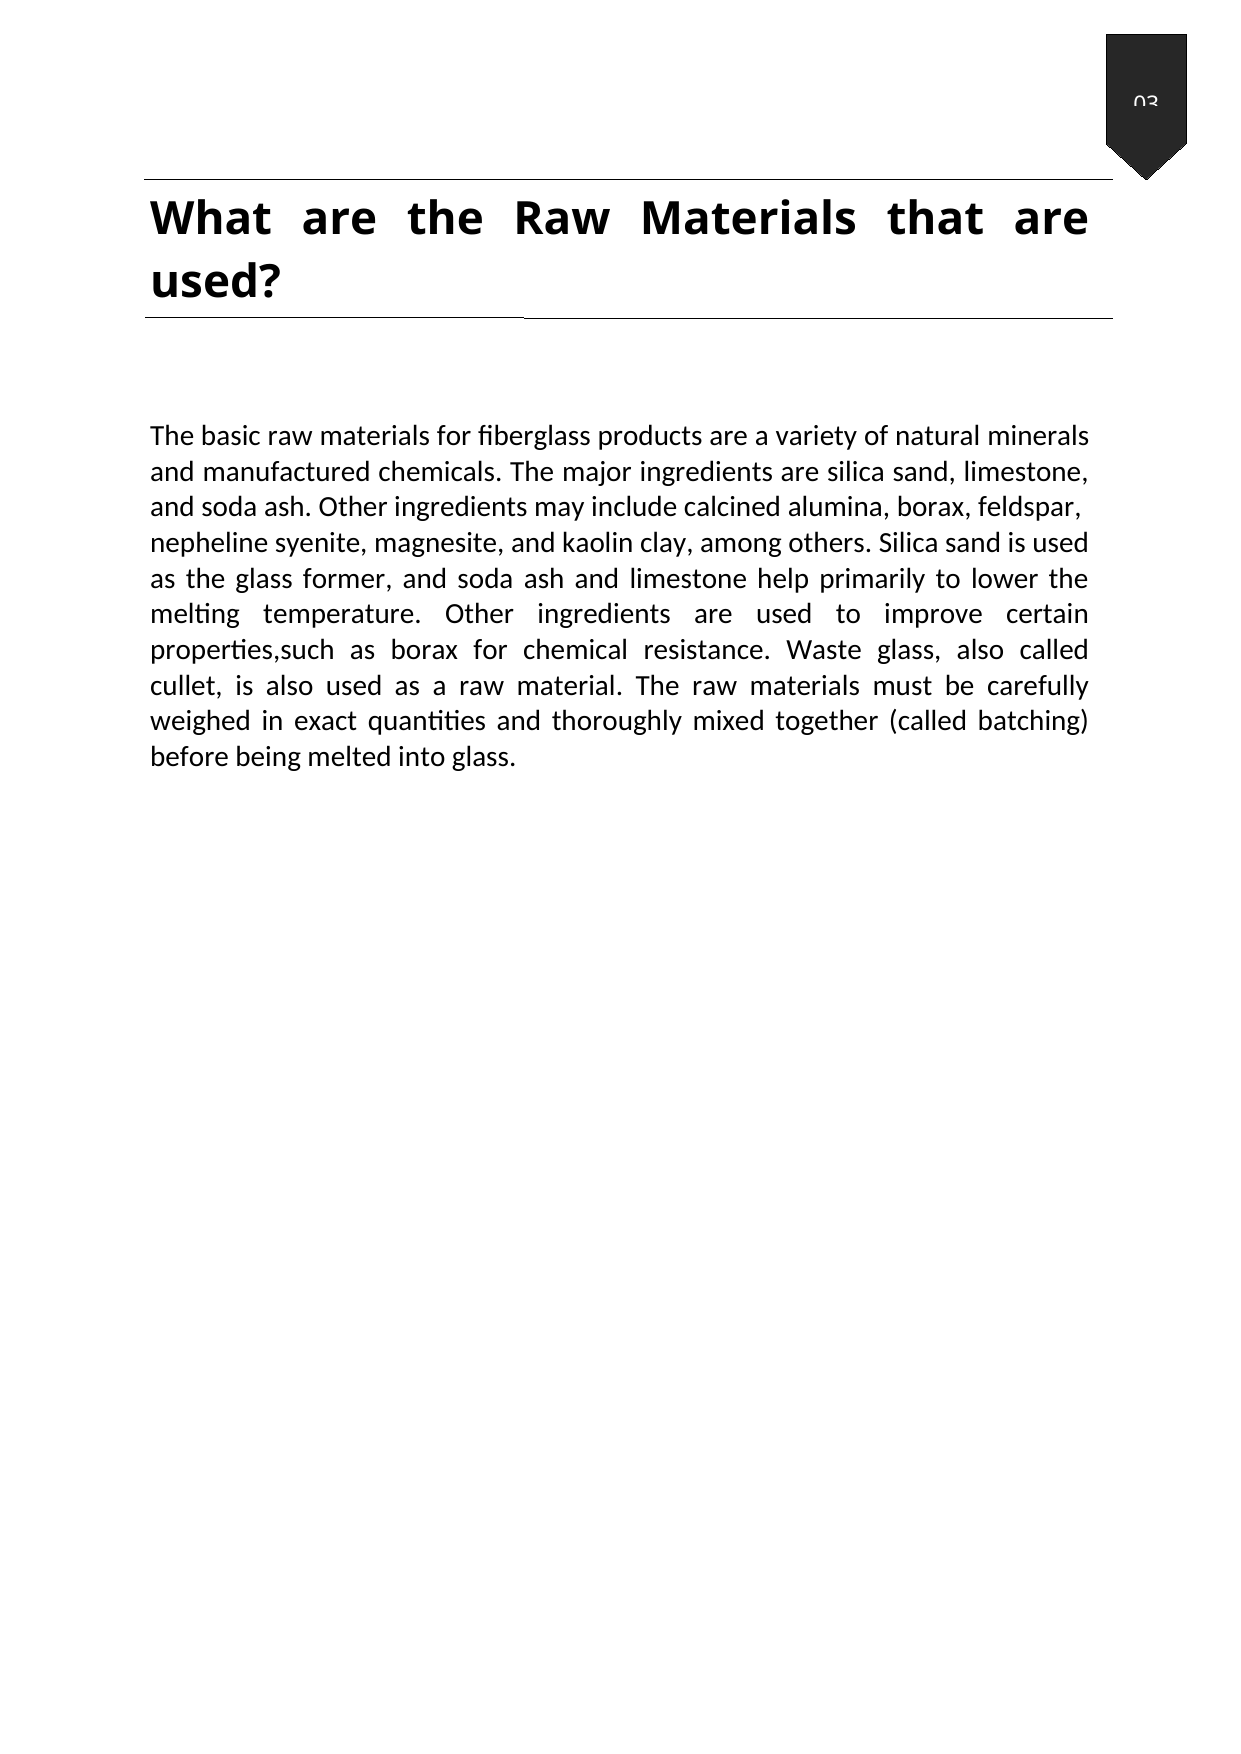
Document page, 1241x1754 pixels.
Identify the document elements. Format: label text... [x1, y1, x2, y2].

text nepheline syenite, magnesite, and kaolin clay, among others. Silica sand is used as the glass former, and soda ash and limestone help primarily to lower the melting temperature. Other ingredients are used to improve certain properties,such as borax for chemical resistance. Waste glass, also called cullet, is also used as a raw material. The raw materials must be carefully weighed in exact quantities and thoroughly mixed together (called batching) before being melted into glass. [150, 524, 1090, 773]
text What are the Raw Materials that are used? [150, 186, 1090, 310]
text The basic raw materials for fiberglass products are a variety of natural minerals and manufactured chemicals. The major ingredients are silica sand, limestone, and soda ash. Other ingredients may include calcined alumina, borax, feldspar, [150, 417, 1090, 524]
